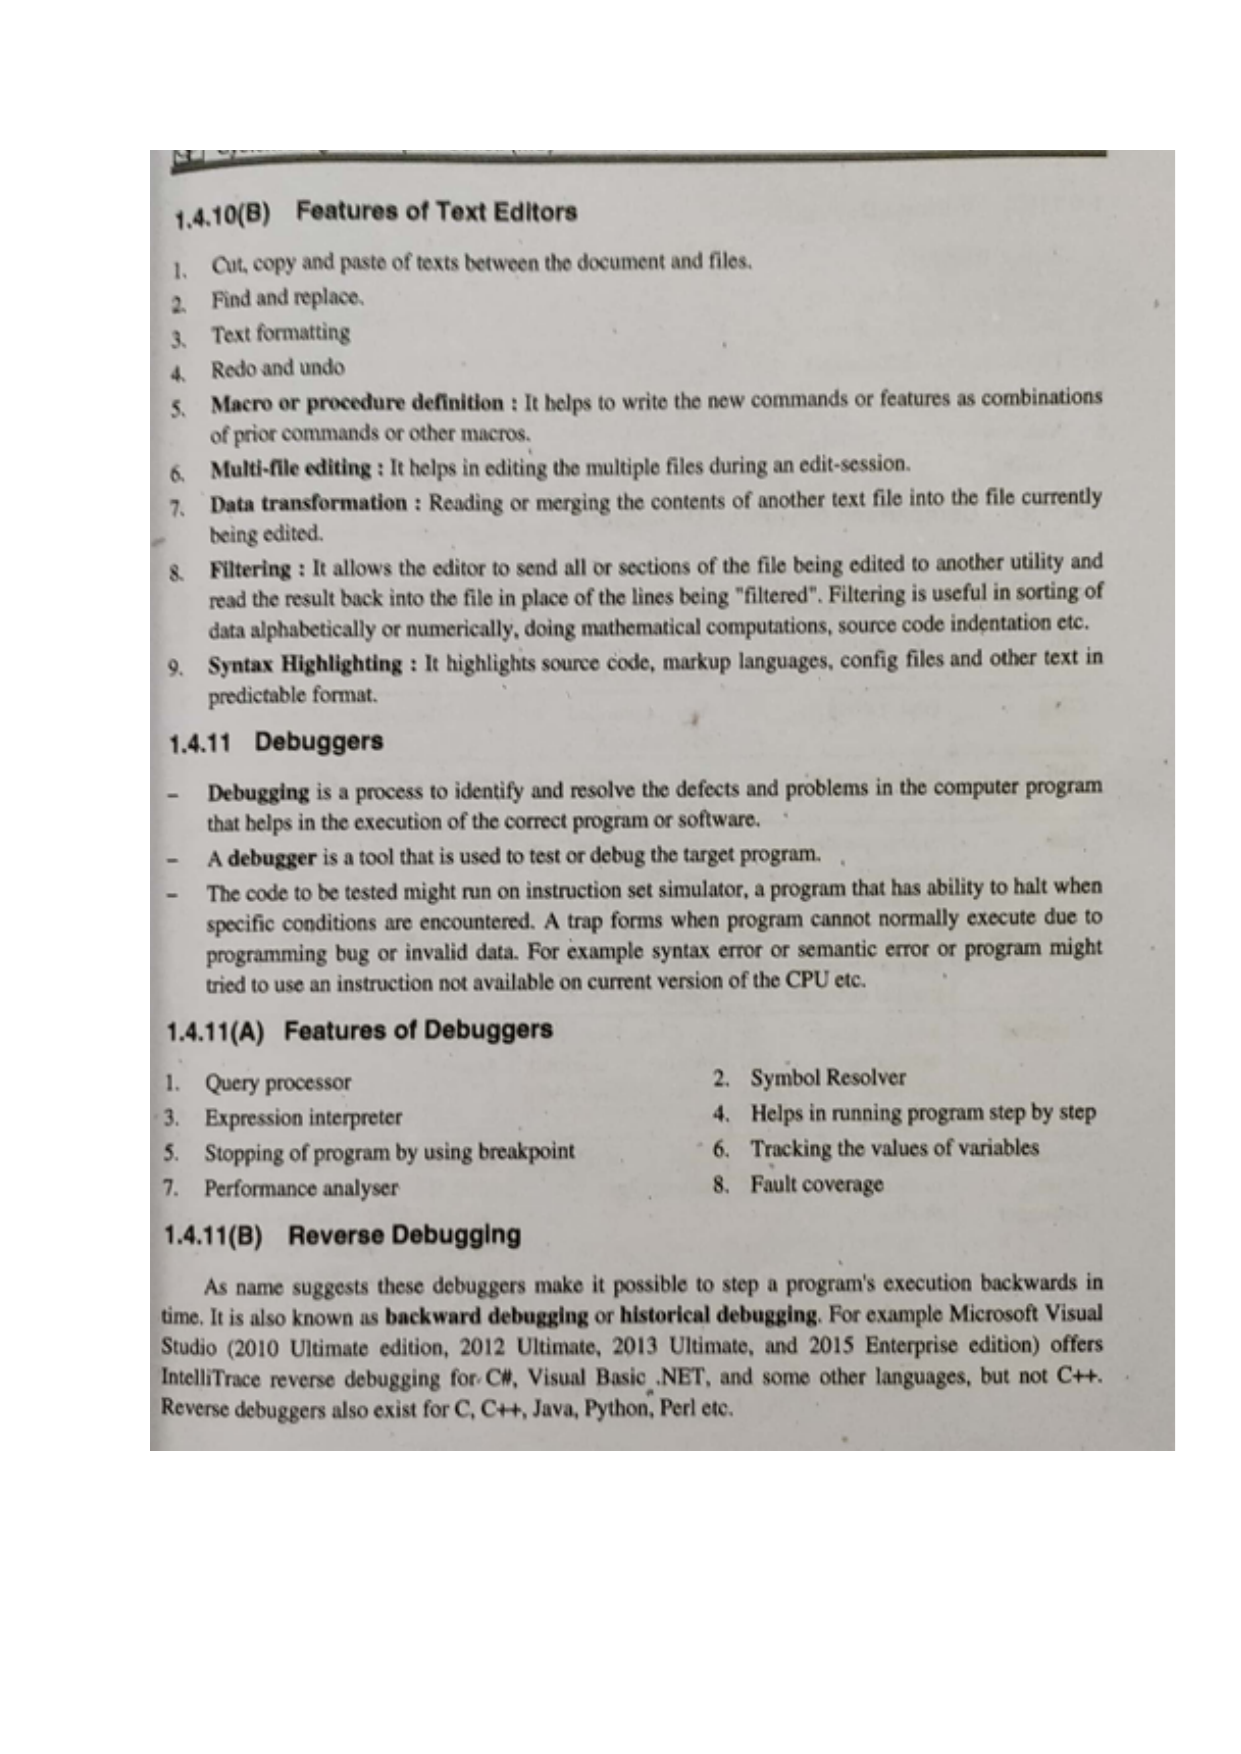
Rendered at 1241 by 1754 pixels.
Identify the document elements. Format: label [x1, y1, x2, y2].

picture [150, 150, 1175, 1451]
